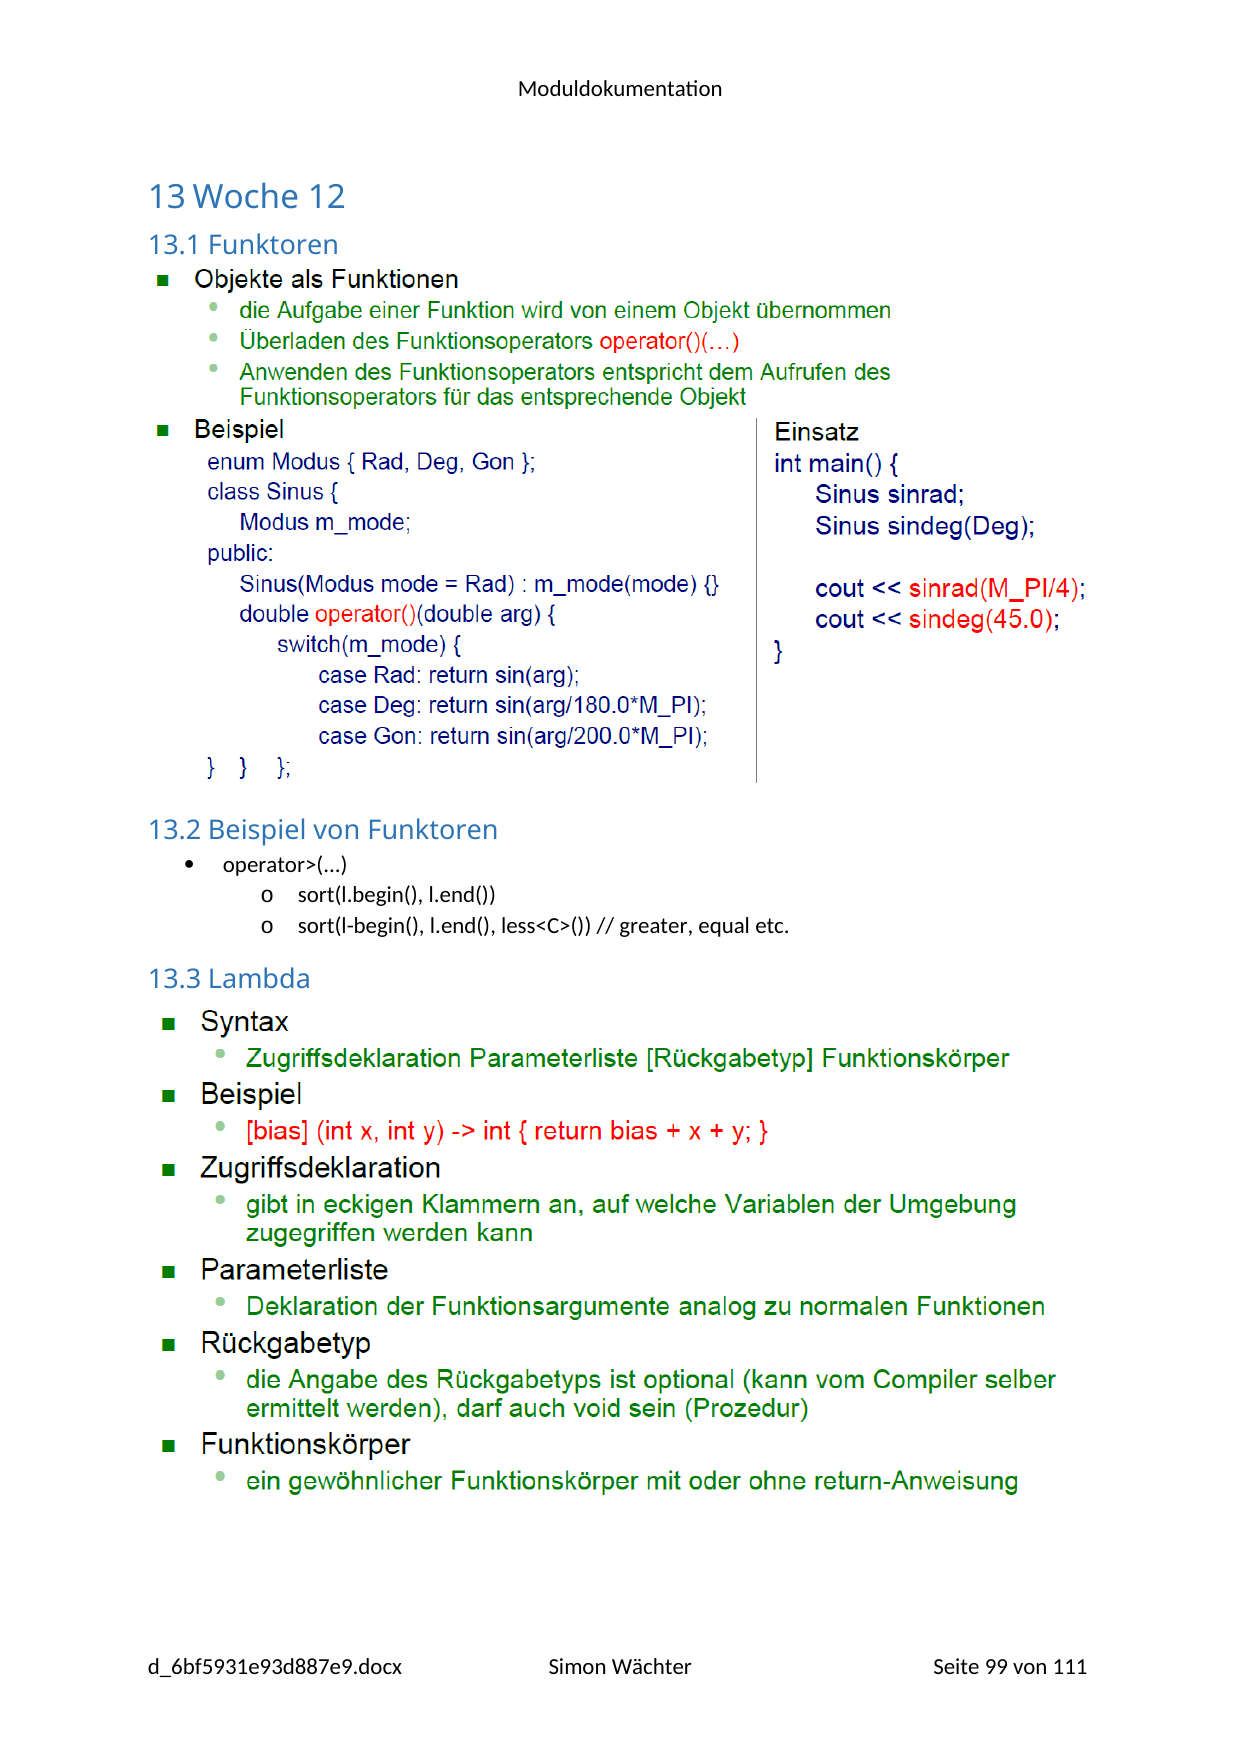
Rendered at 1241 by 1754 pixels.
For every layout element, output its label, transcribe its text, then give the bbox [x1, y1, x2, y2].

list sort(l.begin(), l.end()) [260, 880, 1093, 909]
list sort(l-begin(), l.end(), less<C>()) // greater, equal etc. [260, 912, 1093, 941]
subtitle Beispiel von Funktoren [148, 810, 1093, 847]
list operator>(...) [185, 850, 1093, 878]
subtitle Funktoren [148, 226, 1093, 263]
subtitle Woche 12 [148, 173, 1093, 218]
picture [147, 265, 1093, 792]
subtitle Lambda [148, 960, 1093, 997]
picture [147, 999, 1093, 1502]
